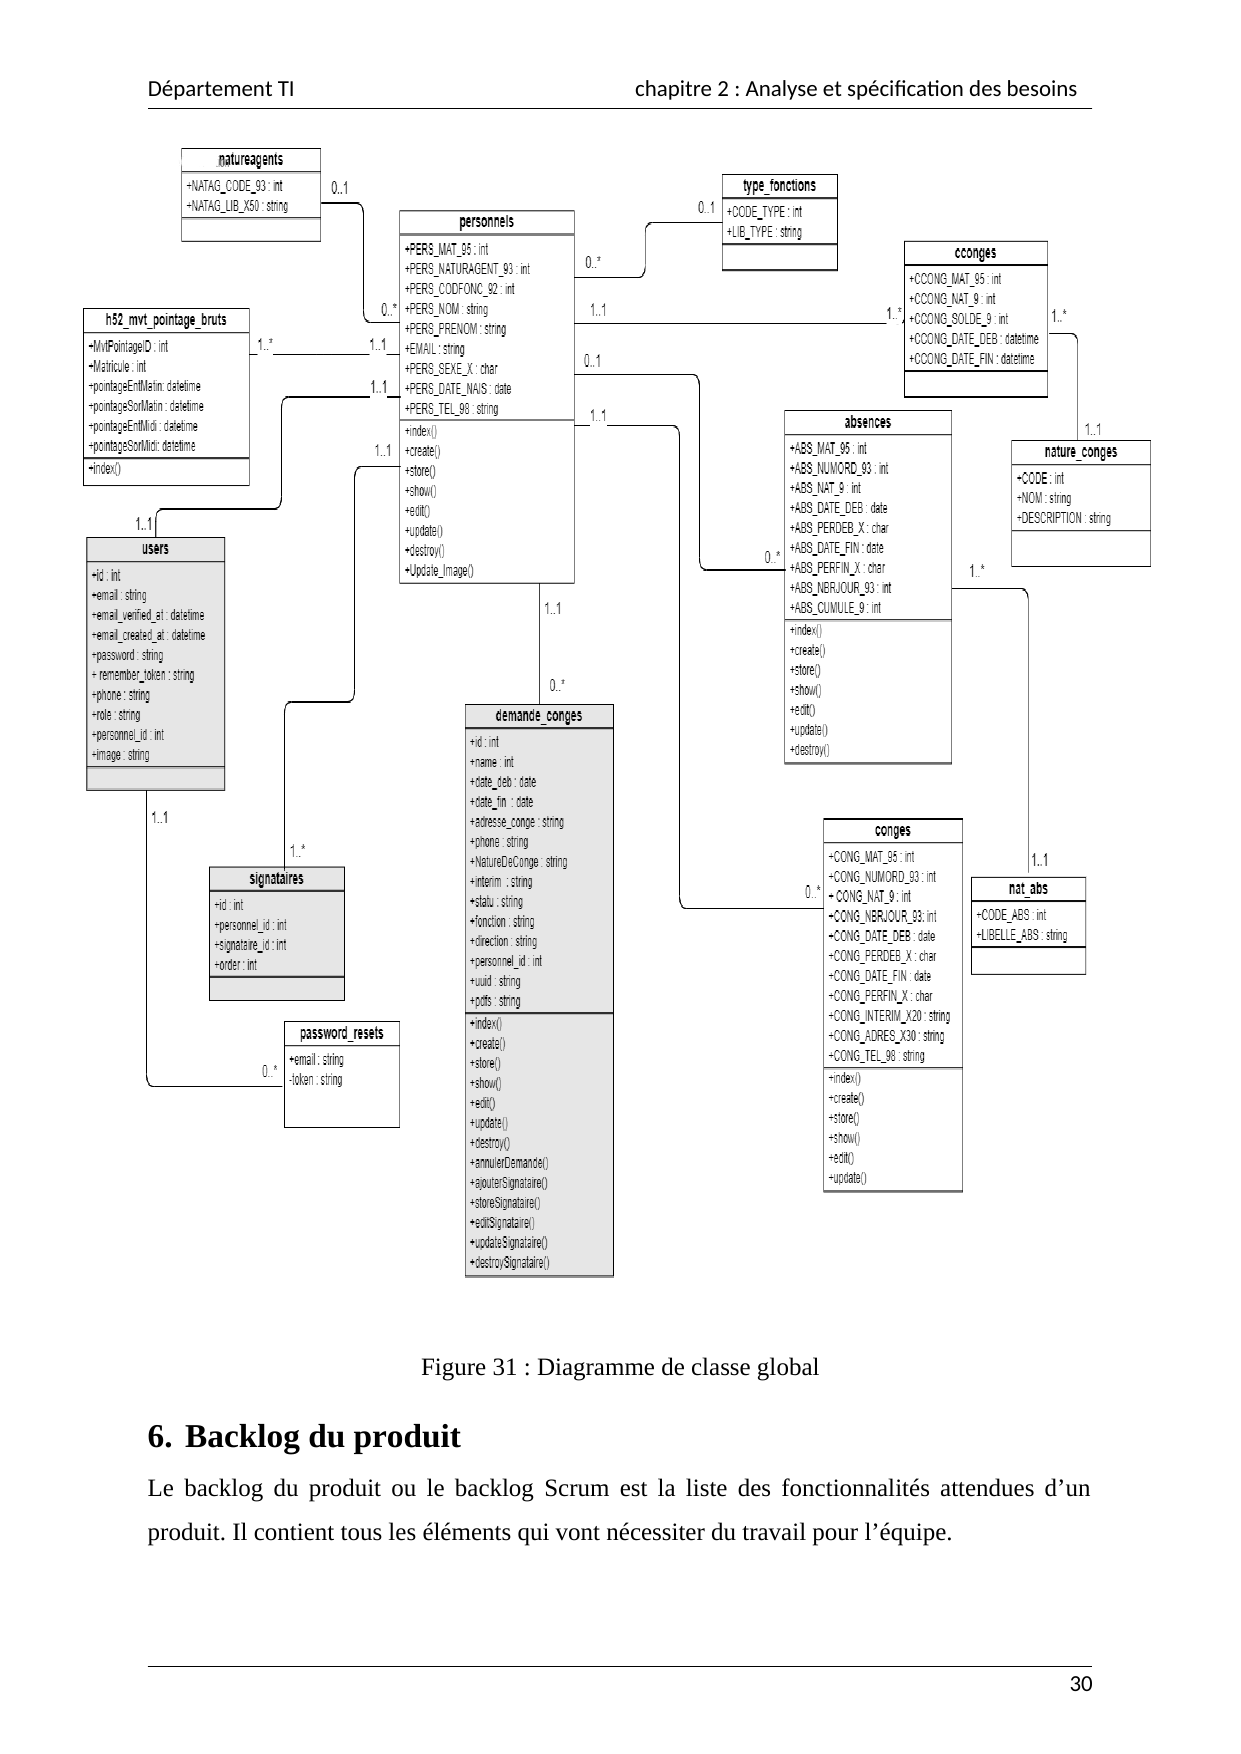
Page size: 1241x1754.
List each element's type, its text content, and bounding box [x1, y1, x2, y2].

text Figure 31 : Diagramme de classe global [148, 1352, 1092, 1381]
text Le backlog du produit ou le backlog Scrum est la liste des fonctionnalités attendues d’un produit. Il contient tous les éléments qui vont nécessiter du travail pour l’équipe. [147, 1473, 1092, 1545]
subtitle Backlog du produit [147, 1416, 1092, 1454]
picture [83, 148, 1151, 1278]
